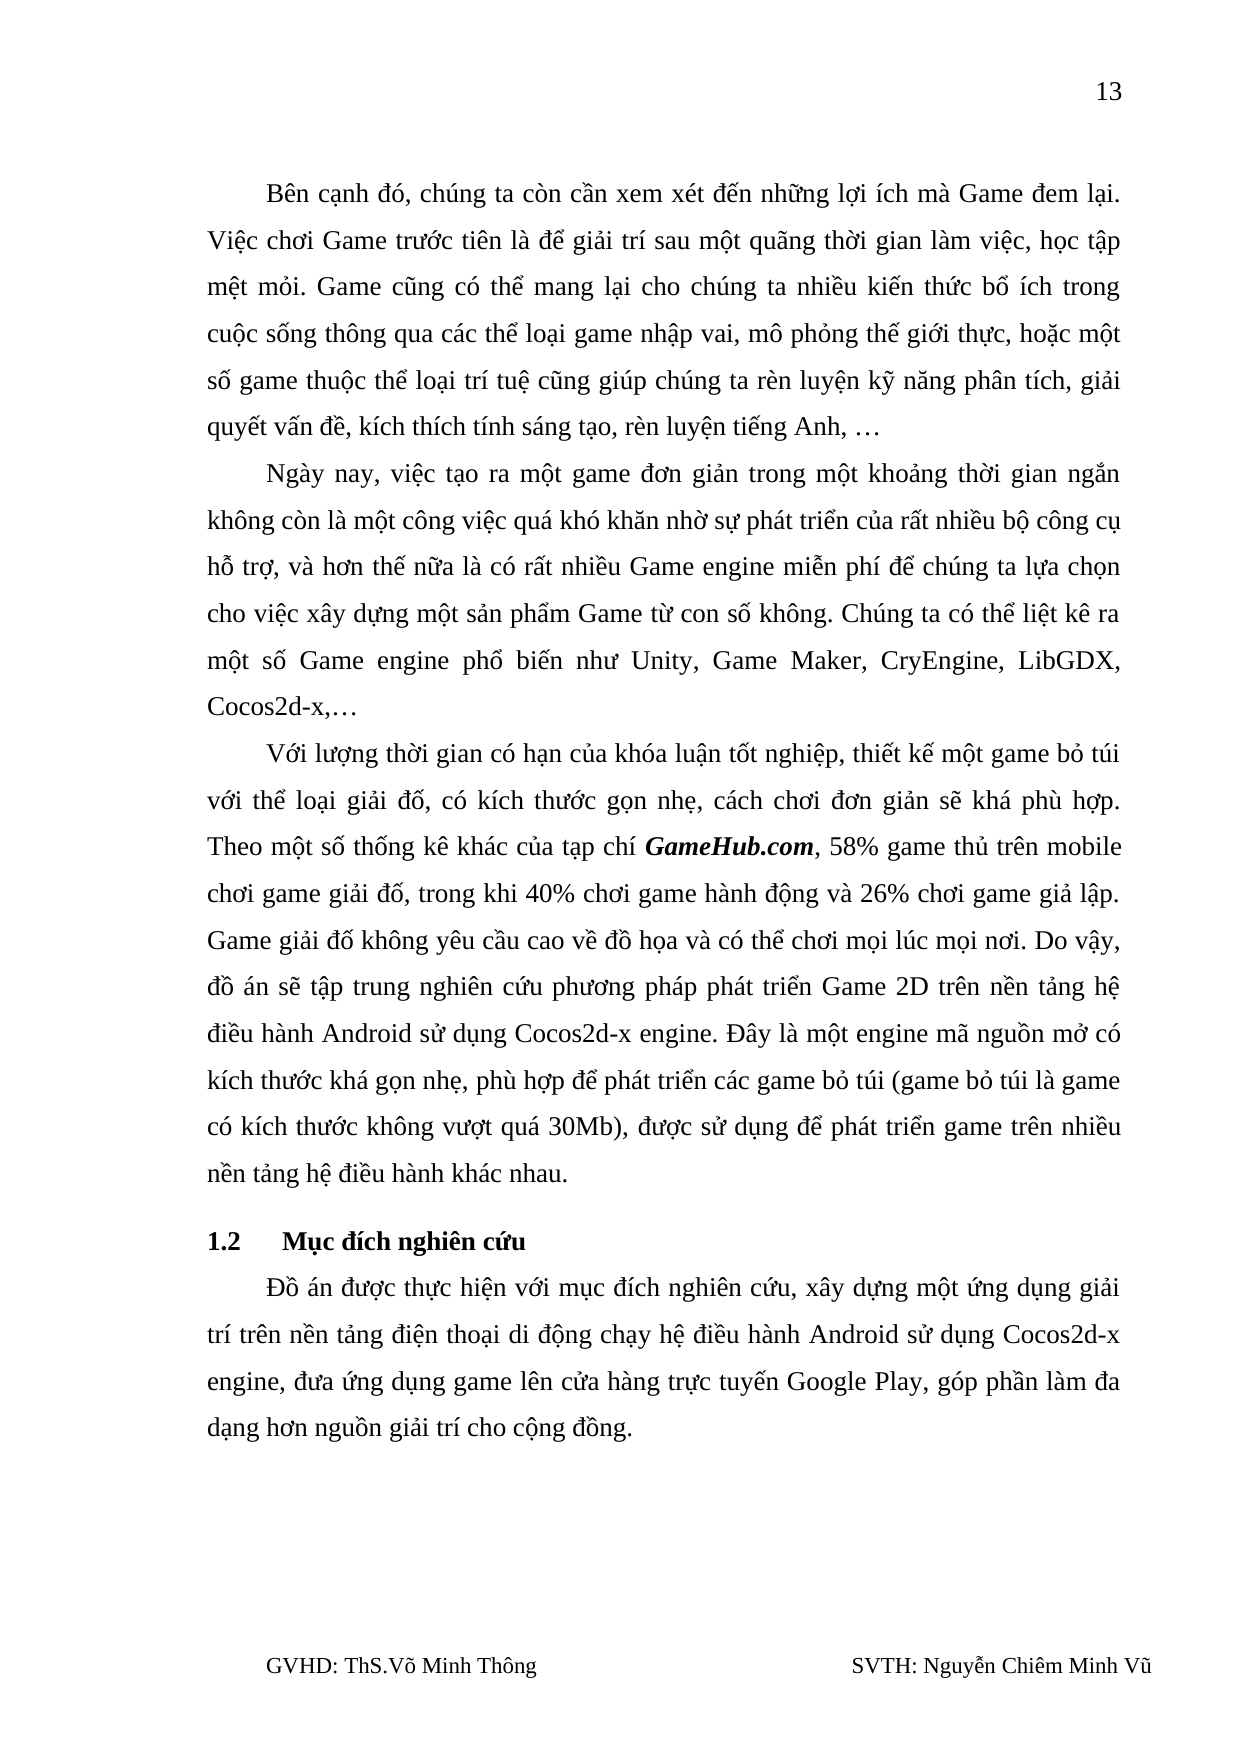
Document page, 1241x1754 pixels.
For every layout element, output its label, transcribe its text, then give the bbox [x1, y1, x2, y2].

text Với lượng thời gian có hạn của khóa luận tốt nghiệp, thiết kế một game bỏ túi với thể loại giải đố, có kích thước gọn nhẹ, cách chơi đơn giản sẽ khá phù hợp. Theo một số thống kê khác của tạp chí GameHub.com, 58% game thủ trên mobile chơi game giải đố, trong khi 40% chơi game hành động và 26% chơi game giả lập. Game giải đố không yêu cầu cao về đồ họa và có thể chơi mọi lúc mọi nơi. Do vậy, đồ án sẽ tập trung nghiên cứu phương pháp phát triển Game 2D trên nền tảng hệ điều hành Android sử dụng Cocos2d-x engine. Đây là một engine mã nguồn mở có kích thước khá gọn nhẹ, phù hợp để phát triển các game bỏ túi (game bỏ túi là game có kích thước không vượt quá 30Mb), được sử dụng để phát triển game trên nhiều nền tảng hệ điều hành khác nhau. [207, 737, 1122, 1188]
subtitle Mục đích nghiên cứu [207, 1225, 1122, 1256]
text Ngày nay, việc tạo ra một game đơn giản trong một khoảng thời gian ngắn không còn là một công việc quá khó khăn nhờ sự phát triển của rất nhiều bộ công cụ hỗ trợ, và hơn thế nữa là có rất nhiều Game engine miễn phí để chúng ta lựa chọn cho việc xây dựng một sản phẩm Game từ con số không. Chúng ta có thể liệt kê ra một số Game engine phổ biến như Unity, Game Maker, CryEngine, LibGDX, Cocos2d-x,… [207, 457, 1122, 722]
text Đồ án được thực hiện với mục đích nghiên cứu, xây dựng một ứng dụng giải trí trên nền tảng điện thoại di động chạy hệ điều hành Android sử dụng Cocos2d-x engine, đưa ứng dụng game lên cửa hàng trực tuyến Google Play, góp phần làm đa dạng hơn nguồn giải trí cho cộng đồng. [207, 1271, 1122, 1442]
text Bên cạnh đó, chúng ta còn cần xem xét đến những lợi ích mà Game đem lại. Việc chơi Game trước tiên là để giải trí sau một quãng thời gian làm việc, học tập mệt mỏi. Game cũng có thể mang lại cho chúng ta nhiều kiến thức bổ ích trong cuộc sống thông qua các thể loại game nhập vai, mô phỏng thế giới thực, hoặc một số game thuộc thể loại trí tuệ cũng giúp chúng ta rèn luyện kỹ năng phân tích, giải quyết vấn đề, kích thích tính sáng tạo, rèn luyện tiếng Anh, … [207, 177, 1122, 442]
